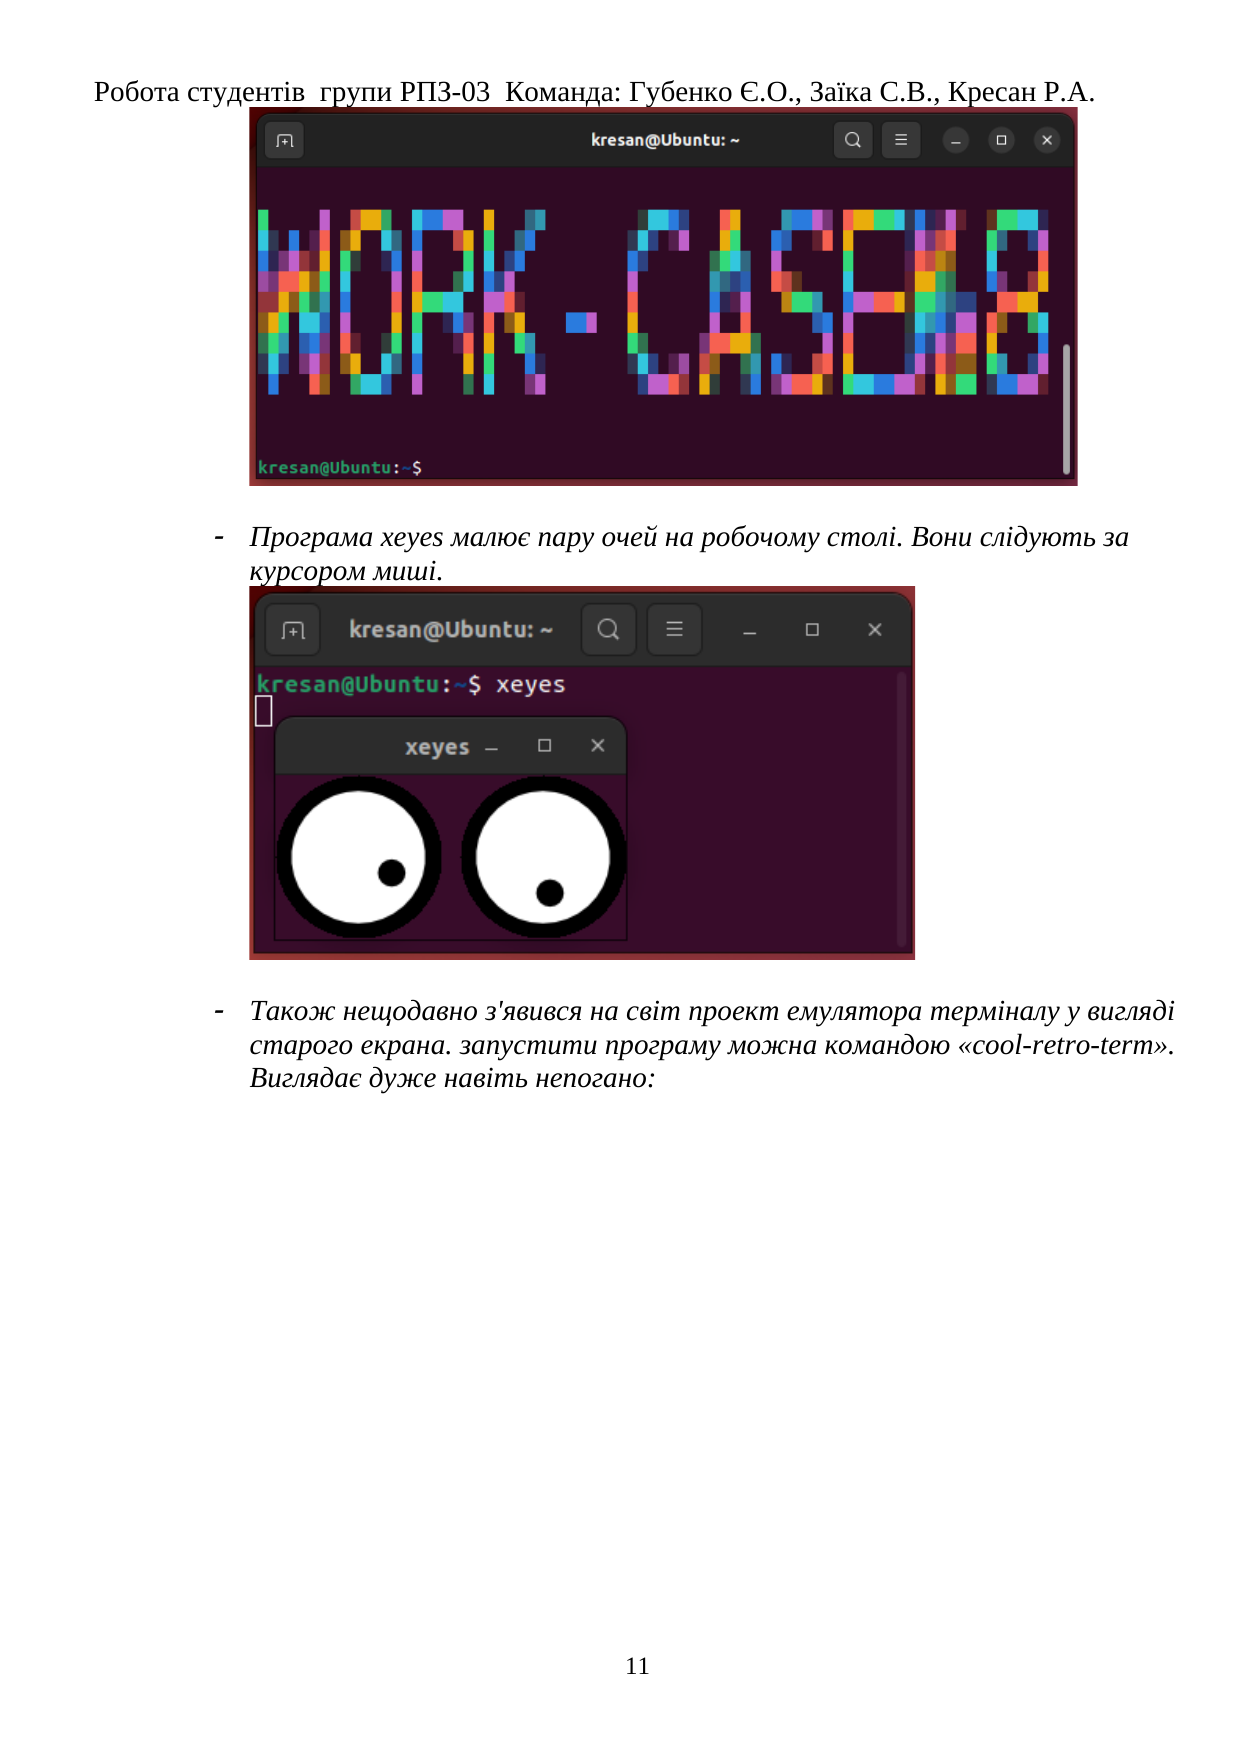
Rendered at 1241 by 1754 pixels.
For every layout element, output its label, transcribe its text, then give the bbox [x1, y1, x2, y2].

picture [249, 107, 1078, 486]
list Програма xeyes малює пару очей на робочому столі. Вони слідують за курсором миші. [212, 519, 1181, 586]
picture [249, 586, 915, 960]
list Також нещодавно з'явився на світ проект емулятора терміналу у вигляді старого екрана. запустити програму можна командою «cool-retro-term». Виглядає дуже навіть непогано: [212, 993, 1181, 1094]
